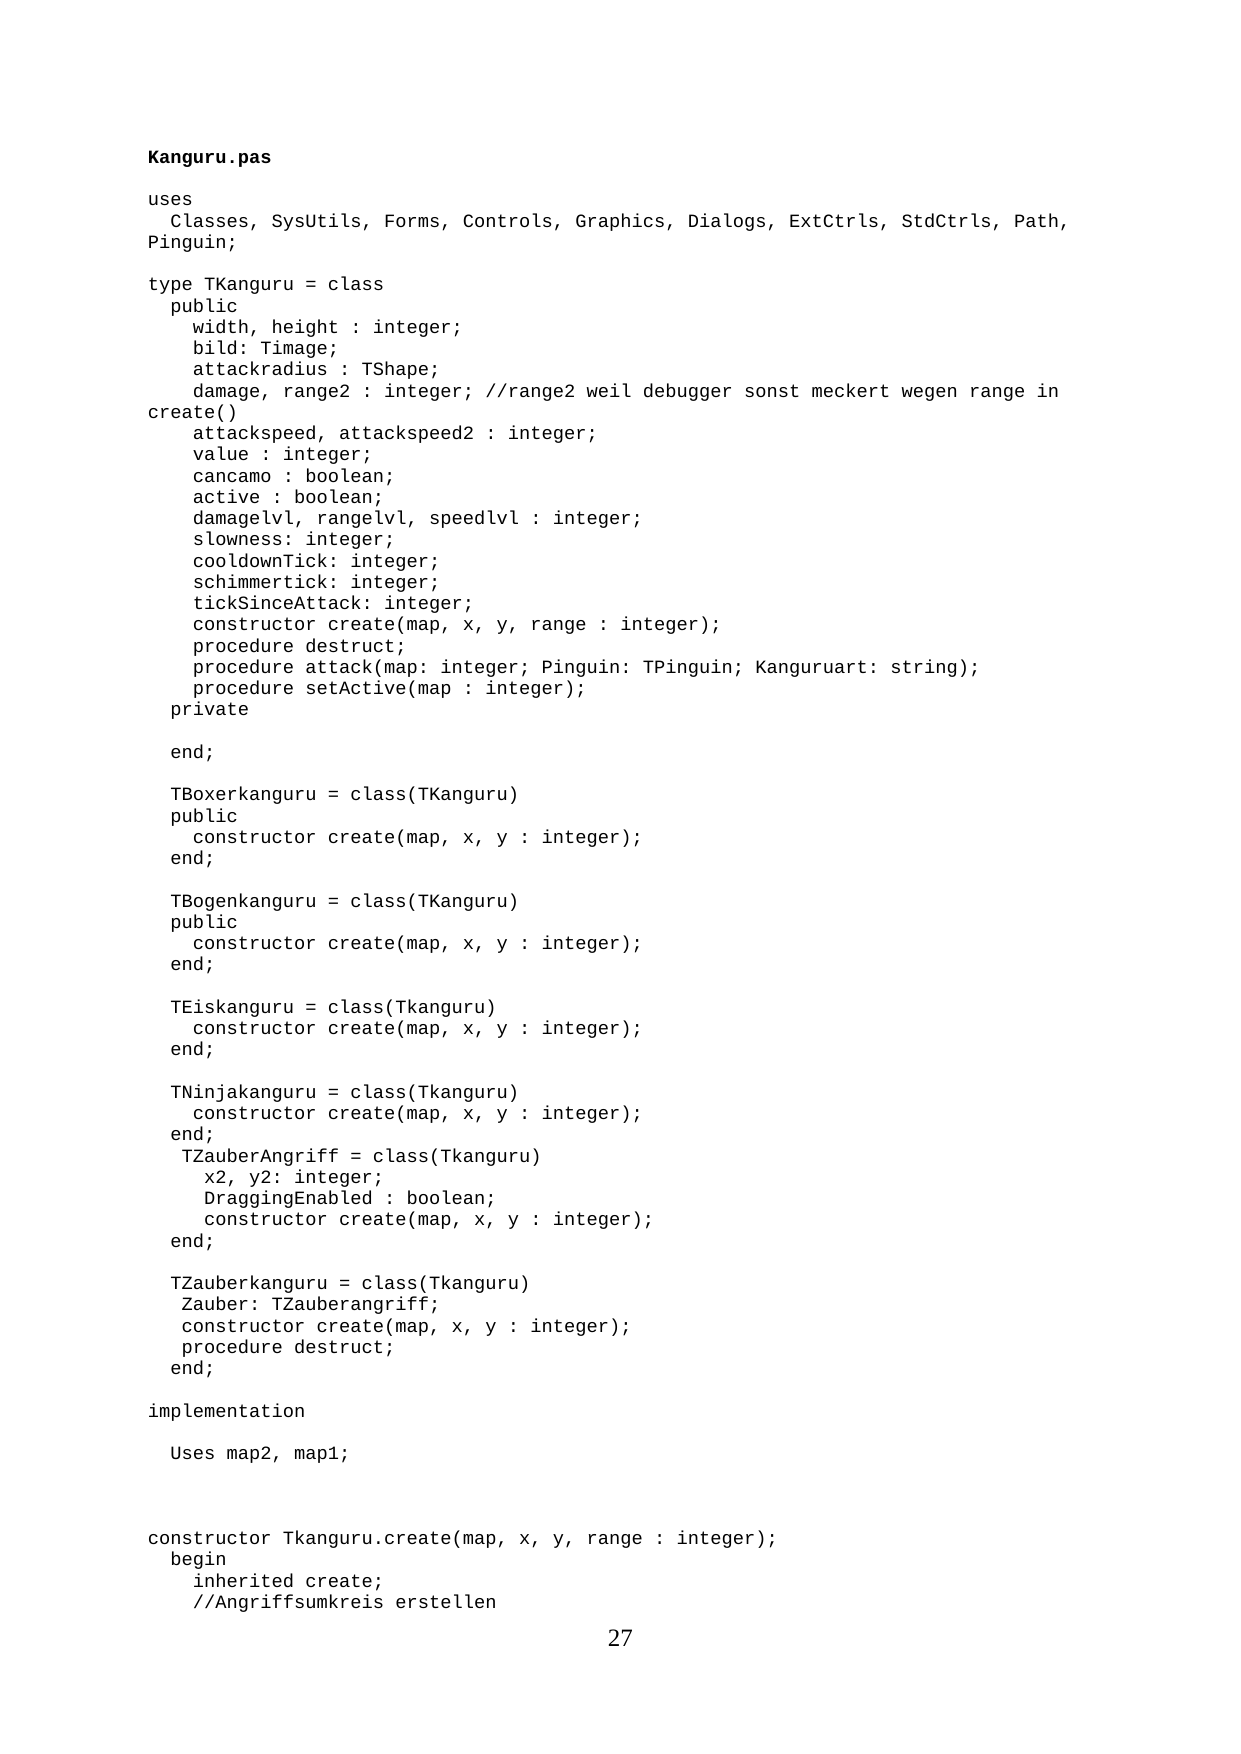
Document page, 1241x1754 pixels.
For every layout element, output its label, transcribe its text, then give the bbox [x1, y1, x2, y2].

text //Angriffsumkreis erstellen [148, 1593, 1093, 1614]
text private [148, 700, 1093, 721]
text type TKanguru = class [148, 275, 1093, 296]
text procedure destruct; [148, 1338, 1093, 1359]
text end; [148, 1359, 1093, 1380]
text constructor create(map, x, y : integer); [148, 1316, 1093, 1338]
text public [148, 296, 1093, 318]
text constructor create(map, x, y : integer); [148, 1210, 1093, 1231]
text begin [148, 1550, 1093, 1571]
text cancamo : boolean; [148, 466, 1093, 488]
text x2, y2: integer; [148, 1168, 1093, 1189]
text TZauberkanguru = class(Tkanguru) [148, 1274, 1093, 1295]
text TEiskanguru = class(Tkanguru) [148, 998, 1093, 1019]
text TZauberAngriff = class(Tkanguru) [148, 1146, 1093, 1168]
text end; [148, 955, 1093, 976]
text active : boolean; [148, 488, 1093, 509]
text TNinjakanguru = class(Tkanguru) [148, 1083, 1093, 1104]
text attackspeed, attackspeed2 : integer; [148, 424, 1093, 445]
text TBoxerkanguru = class(TKanguru) [148, 785, 1093, 806]
text procedure attack(map: integer; Pinguin: TPinguin; Kanguruart: string); [148, 658, 1093, 679]
text end; [148, 743, 1093, 764]
text constructor create(map, x, y : integer); [148, 1019, 1093, 1040]
text damage, range2 : integer; //range2 weil debugger sonst meckert wegen range in create() [148, 381, 1093, 424]
text attackradius : TShape; [148, 360, 1093, 381]
text end; [148, 1040, 1093, 1061]
text constructor Tkanguru.create(map, x, y, range : integer); [148, 1529, 1093, 1550]
text constructor create(map, x, y : integer); [148, 1104, 1093, 1125]
text inherited create; [148, 1571, 1093, 1593]
text uses [148, 190, 1093, 211]
text cooldownTick: integer; [148, 551, 1093, 573]
text Uses map2, map1; [148, 1444, 1093, 1465]
text public [148, 913, 1093, 934]
text constructor create(map, x, y : integer); [148, 934, 1093, 955]
text end; [148, 1231, 1093, 1253]
text tickSinceAttack: integer; [148, 594, 1093, 615]
text bild: Timage; [148, 339, 1093, 360]
text public [148, 806, 1093, 828]
text procedure destruct; [148, 636, 1093, 658]
text end; [148, 849, 1093, 870]
text implementation [148, 1401, 1093, 1423]
text DraggingEnabled : boolean; [148, 1189, 1093, 1210]
text schimmertick: integer; [148, 573, 1093, 594]
text Classes, SysUtils, Forms, Controls, Graphics, Dialogs, ExtCtrls, StdCtrls, Path, Pinguin; [148, 211, 1093, 254]
text constructor create(map, x, y, range : integer); [148, 615, 1093, 636]
text TBogenkanguru = class(TKanguru) [148, 891, 1093, 913]
text constructor create(map, x, y : integer); [148, 828, 1093, 849]
text procedure setActive(map : integer); [148, 679, 1093, 700]
text Kanguru.pas [148, 148, 1093, 169]
text Zauber: TZauberangriff; [148, 1295, 1093, 1316]
text end; [148, 1125, 1093, 1146]
text width, height : integer; [148, 318, 1093, 339]
text damagelvl, rangelvl, speedlvl : integer; [148, 509, 1093, 530]
text value : integer; [148, 445, 1093, 466]
text slowness: integer; [148, 530, 1093, 551]
